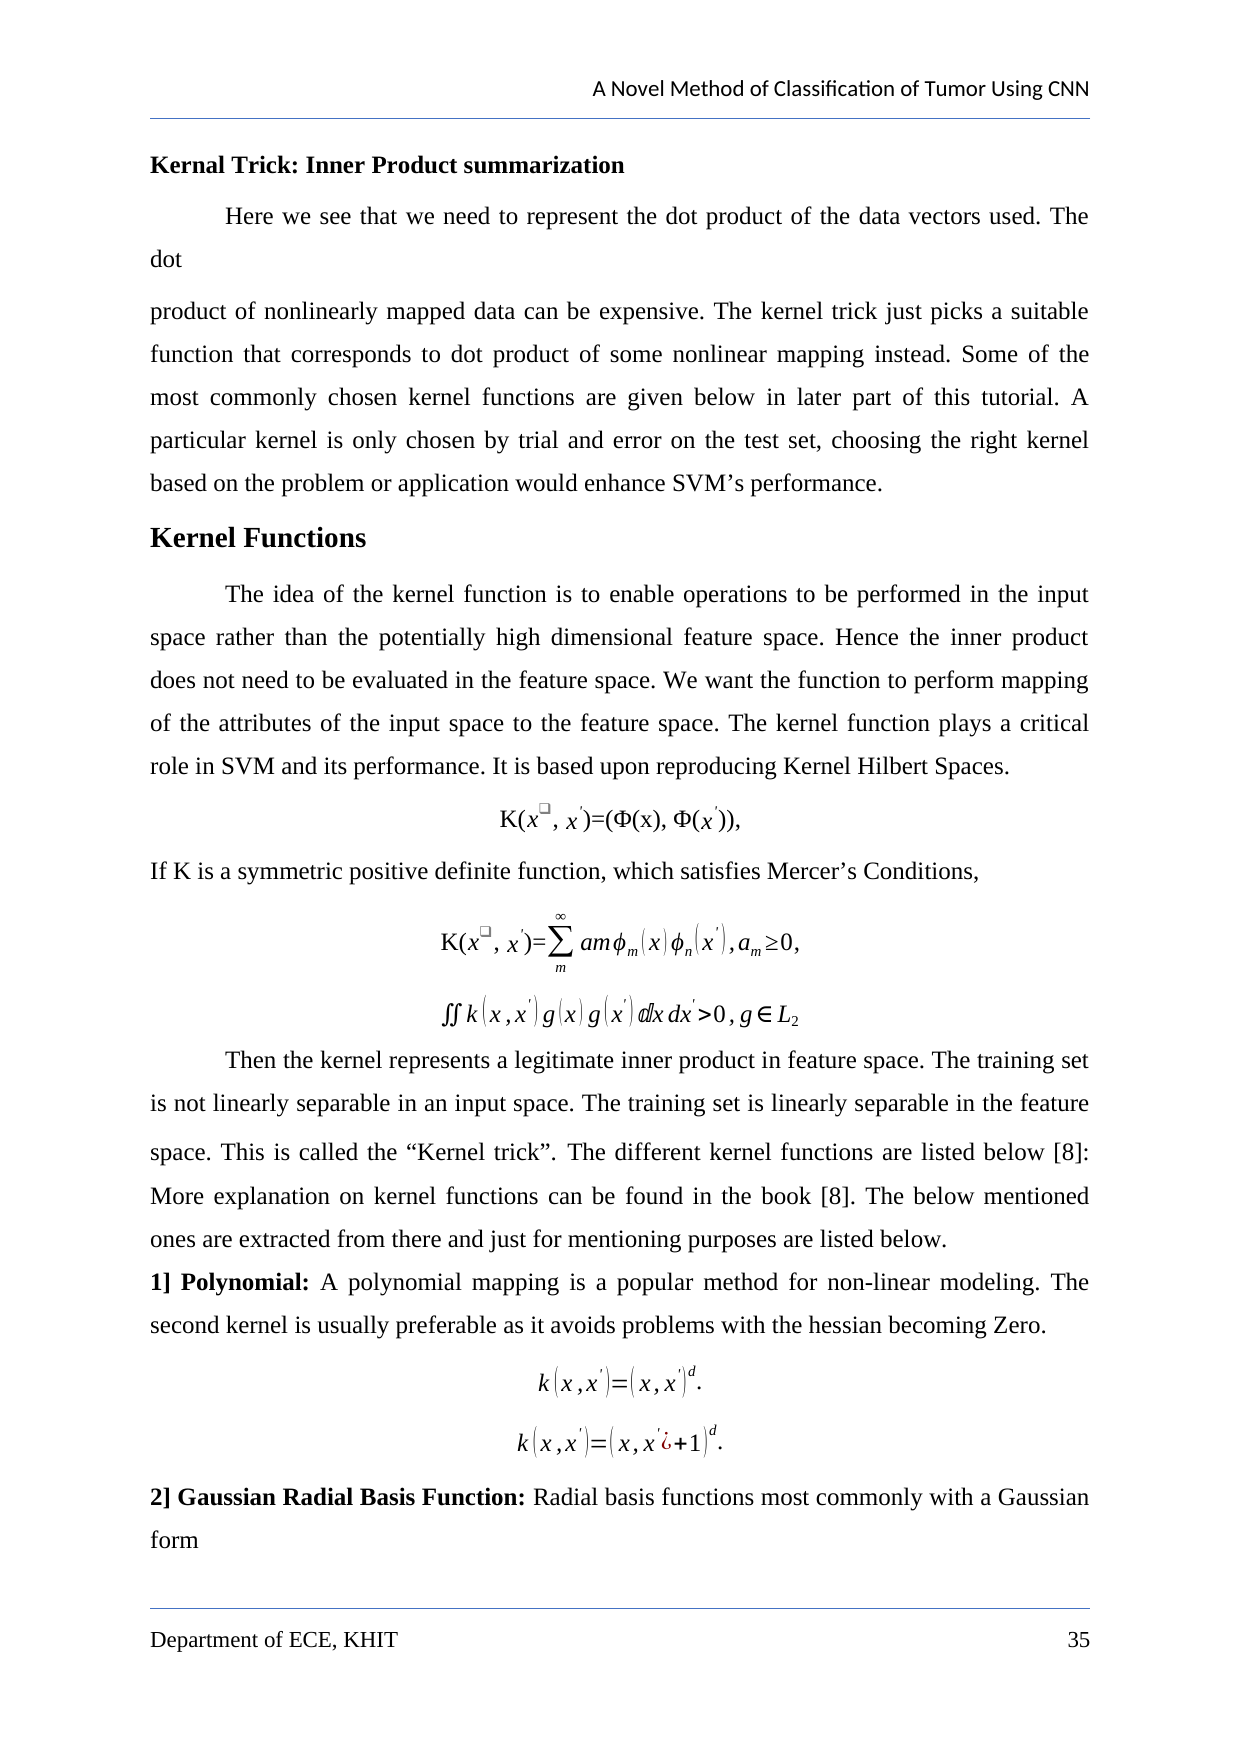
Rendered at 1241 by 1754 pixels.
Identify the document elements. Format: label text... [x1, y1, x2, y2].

text . [150, 1362, 1090, 1399]
text K(, )=, [150, 908, 1090, 975]
text K(, )=(Φ(x), Φ()), [150, 803, 1090, 834]
text If K is a symmetric positive definite function, which satisfies Mercer’s Conditions, [150, 856, 1090, 885]
text Here we see that we need to represent the dot product of the data vectors used. The dot [150, 201, 1090, 273]
text Kernel Functions [150, 520, 1090, 553]
text 1] Polynomial: A polynomial mapping is a popular method for non-linear modeling. The second kernel is usually preferable as it avoids problems with the hessian becoming Zero. [150, 1267, 1090, 1339]
text product of nonlinearly mapped data can be expensive. The kernel trick just picks a suitable function that corresponds to dot product of some nonlinear mapping instead. Some of the most commonly chosen kernel functions are given below in later part of this tutorial. A particular kernel is only chosen by trial and error on the test set, choosing the right kernel based on the problem or application would enhance SVM’s performance. [150, 296, 1090, 497]
text The idea of the kernel function is to enable operations to be performed in the input space rather than the potentially high dimensional feature space. Hence the inner product does not need to be evaluated in the feature space. We want the function to perform mapping of the attributes of the input space to the feature space. The kernel function plays a critical role in SVM and its performance. It is based upon reproducing Kernel Hilbert Spaces. [150, 579, 1090, 780]
text Kernal Trick: Inner Product summarization [150, 150, 1090, 179]
text Then the kernel represents a legitimate inner product in feature space. The training set is not linearly separable in an input space. The training set is linearly separable in the feature space. This is called the “Kernel trick”. The different kernel functions are listed below [8]: More explanation on kernel functions can be found in the book [8]. The below mentioned ones are extracted from there and just for mentioning purposes are listed below. [150, 1045, 1090, 1253]
text 2] Gaussian Radial Basis Function: Radial basis functions most commonly with a Gaussian form [150, 1482, 1090, 1553]
text . [150, 1422, 1090, 1459]
